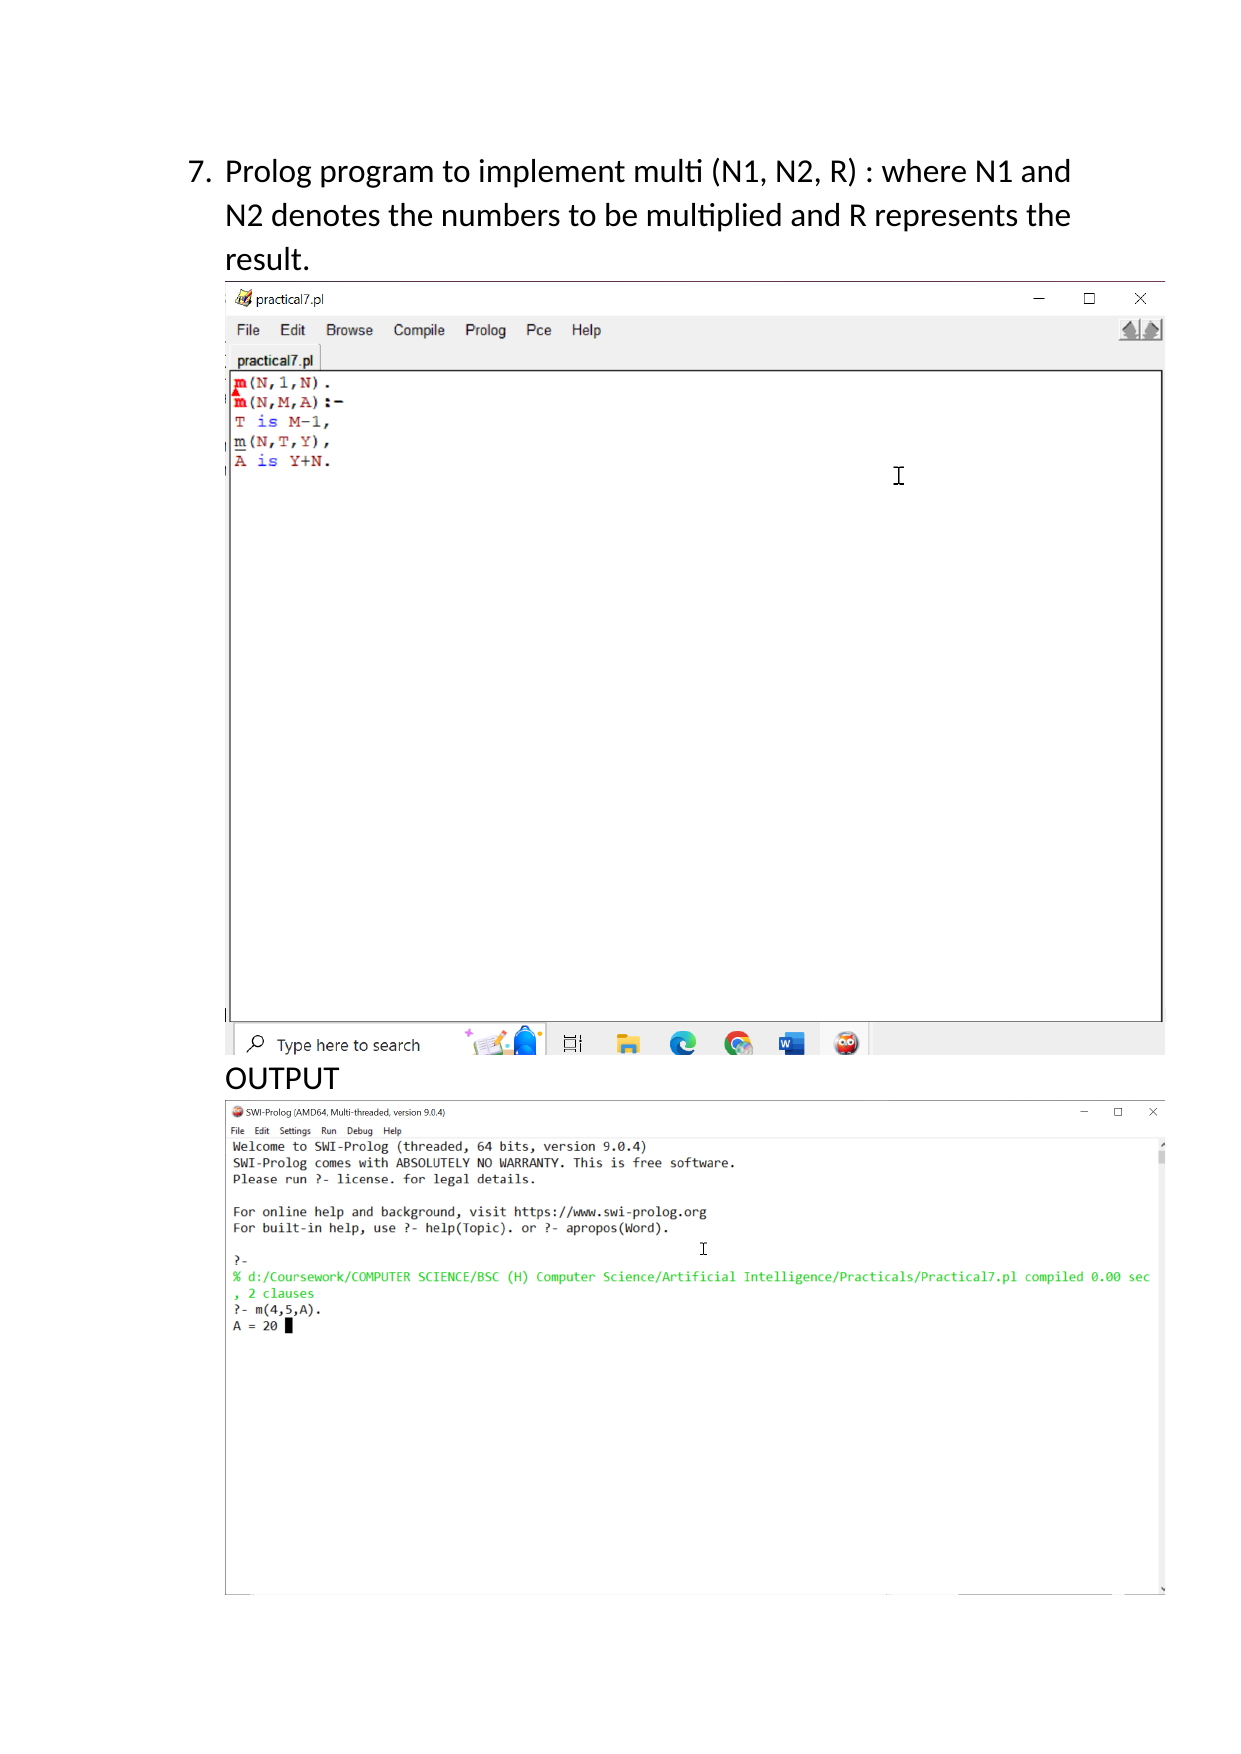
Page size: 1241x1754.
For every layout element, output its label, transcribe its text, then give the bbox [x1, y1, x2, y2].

picture [225, 281, 1166, 1055]
list OUTPUT [225, 1057, 1090, 1098]
list Prolog program to implement multi (N1, N2, R) : where N1 and N2 denotes the numbers to be multiplied and R represents the result. [187, 150, 1090, 279]
picture [225, 1100, 1166, 1595]
